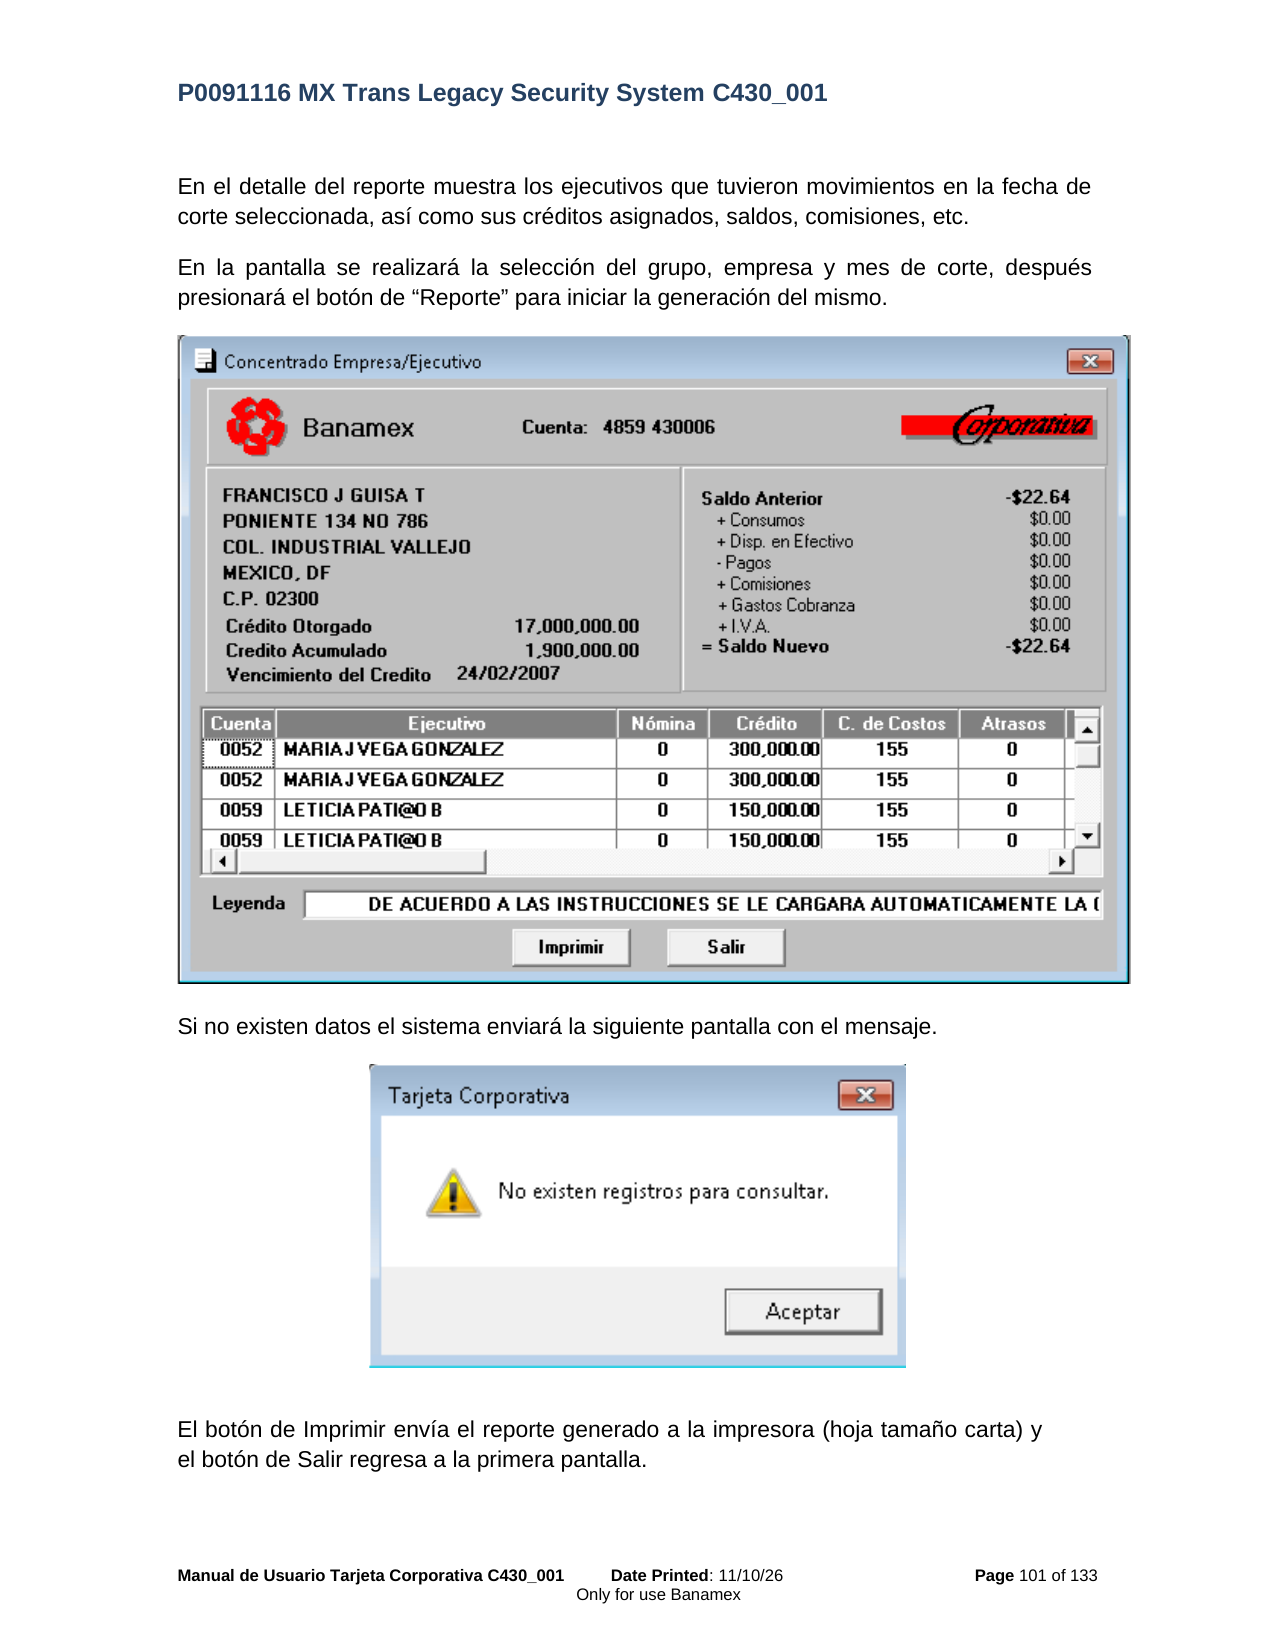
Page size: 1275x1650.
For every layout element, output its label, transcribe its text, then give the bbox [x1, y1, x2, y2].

text Si no existen datos el sistema enviará la siguiente pantalla con el mensaje. [177, 1013, 1098, 1039]
picture [369, 1064, 906, 1368]
picture [177, 335, 1131, 984]
text El botón de Imprimir envía el reporte generado a la impresora (hoja tamaño carta) y el botón de Salir regresa a la primera pantalla. [177, 1416, 1043, 1472]
text En la pantalla se realizará la selección del grupo, empresa y mes de corte, después presionará el botón de “Reporte” para iniciar la generación del mismo. [177, 254, 1093, 311]
text En el detalle del reporte muestra los ejecutivos que tuvieron movimientos en la fecha de corte seleccionada, así como sus créditos asignados, saldos, comisiones, etc. [177, 173, 1093, 229]
